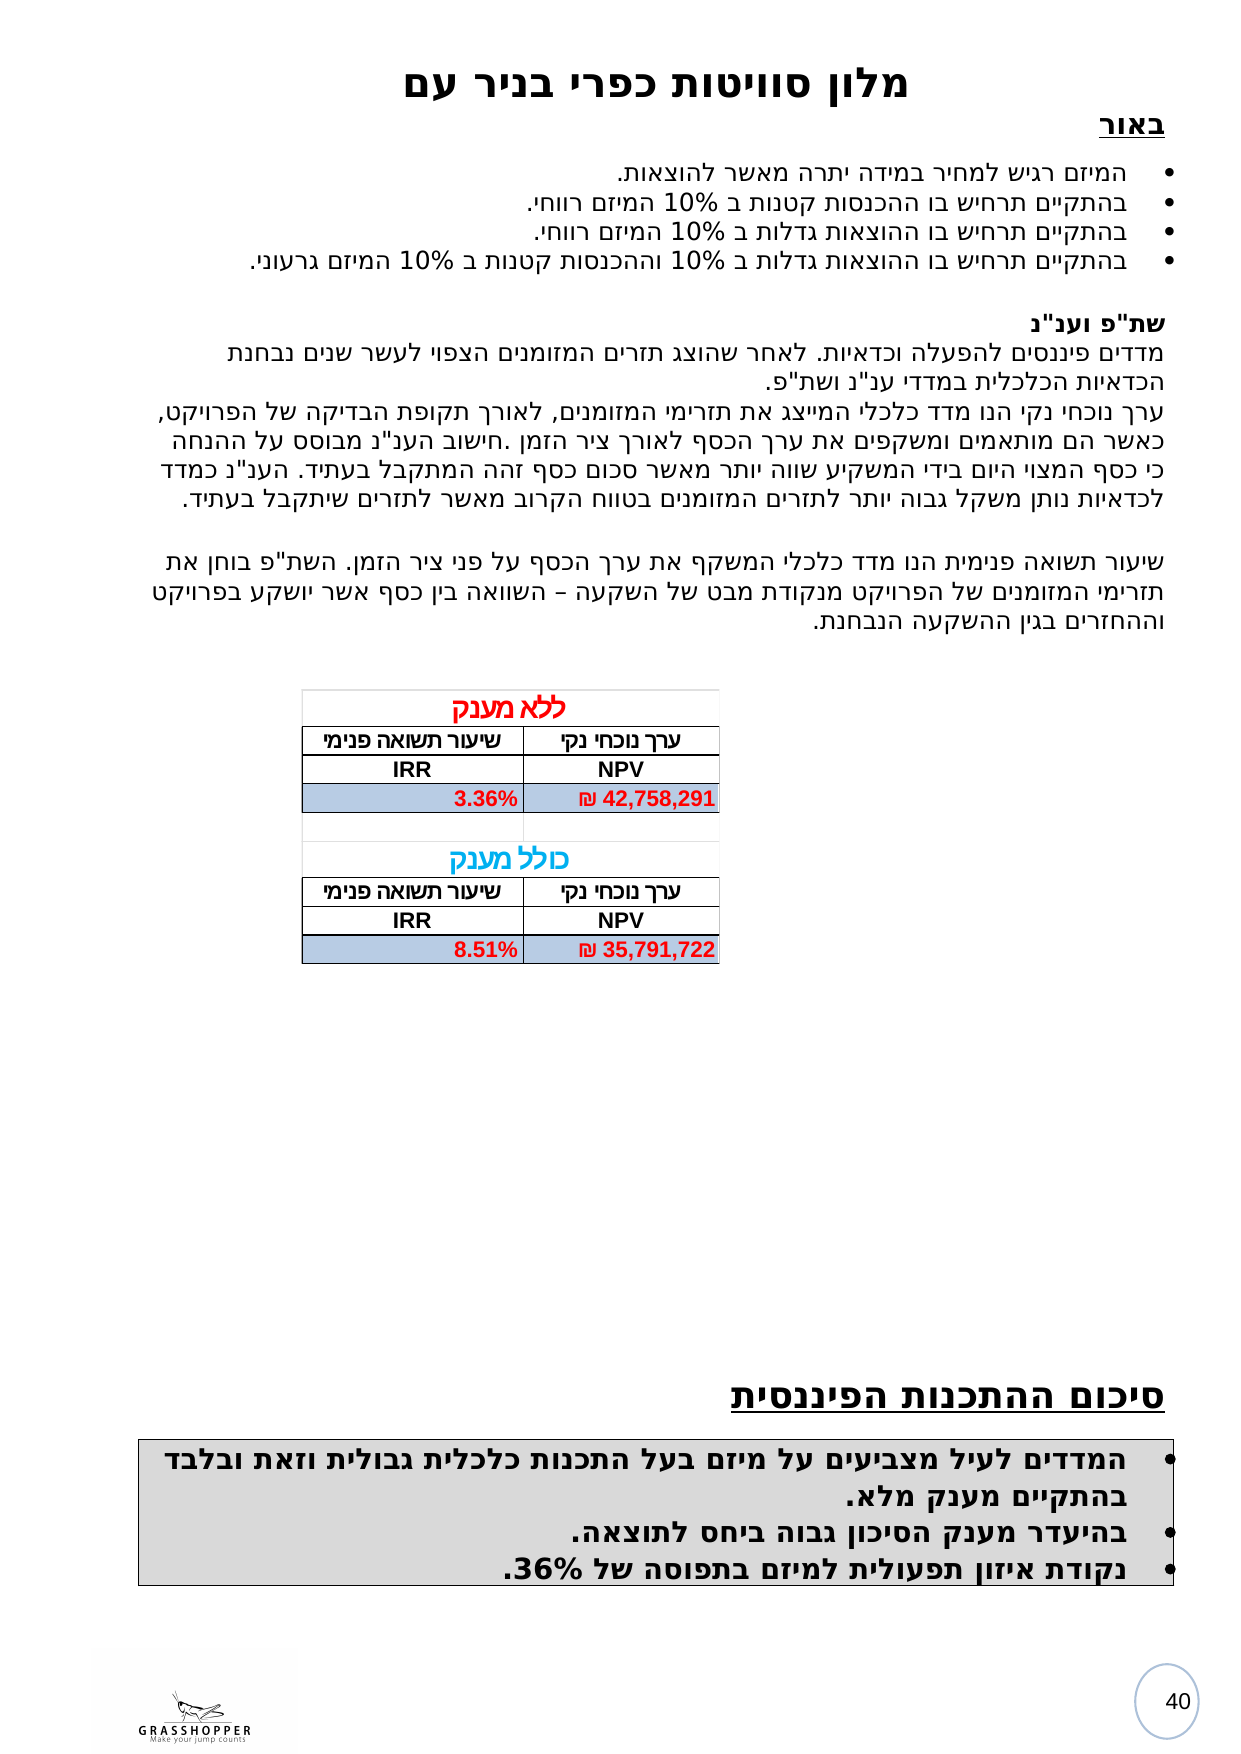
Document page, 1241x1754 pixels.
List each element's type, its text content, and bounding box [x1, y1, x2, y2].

list המיזם רגיש למחיר במידה יתרה מאשר להוצאות. [148, 158, 1165, 188]
list המדדים לעיל מצביעים על מיזם בעל התכנות כלכלית גבולית וזאת ובלבד בהתקיים מענק מלא. [139, 1440, 1173, 1512]
text ערך נוכחי נקי הנו מדד כלכלי המייצג את תזרימי המזומנים, לאורך תקופת הבדיקה של הפרויקט, כאשר הם מותאמים ומשקפים את ערך הכסף לאורך ציר הזמן .חישוב הענ"נ מבוסס על ההנחה כי כסף המצוי היום בידי המשקיע שווה יותר מאשר סכום כסף זהה המתקבל בעתיד. הענ"נ כמדד לכדאיות נותן משקל גבוה יותר לתזרים המזומנים בטווח הקרוב מאשר לתזרים שיתקבל בעתיד. [148, 397, 1165, 513]
list בהיעדר מענק הסיכון גבוה ביחס לתוצאה. [139, 1512, 1173, 1549]
list בהתקיים תרחיש בו ההוצאות גדלות ב 10% המיזם רווחי. [148, 217, 1165, 246]
picture [91, 1648, 298, 1754]
text באור [148, 108, 1165, 142]
subtitle סיכום ההתכנות הפיננסית [148, 1374, 1165, 1417]
text שת"פ וענ"נ [148, 309, 1165, 338]
list נקודת איזון תפעולית למיזם בתפוסה של 36%. [139, 1549, 1173, 1585]
list בהתקיים תרחיש בו ההכנסות קטנות ב 10% המיזם רווחי. [148, 188, 1165, 217]
text מדדים פיננסים להפעלה וכדאיות. לאחר שהוצג תזרים המזומנים הצפוי לעשר שנים נבחנת הכדאיות הכלכלית במדדי ענ"נ ושת"פ. [148, 338, 1165, 397]
text שיעור תשואה פנימית הנו מדד כלכלי המשקף את ערך הכסף על פני ציר הזמן. השת"פ בוחן את תזרימי המזומנים של הפרויקט מנקודת מבט של השקעה – השוואה בין כסף אשר יושקע בפרויקט וההחזרים בגין ההשקעה הנבחנת. [148, 547, 1165, 635]
list בהתקיים תרחיש בו ההוצאות גדלות ב 10% וההכנסות קטנות ב 10% המיזם גרעוני. [148, 246, 1165, 275]
